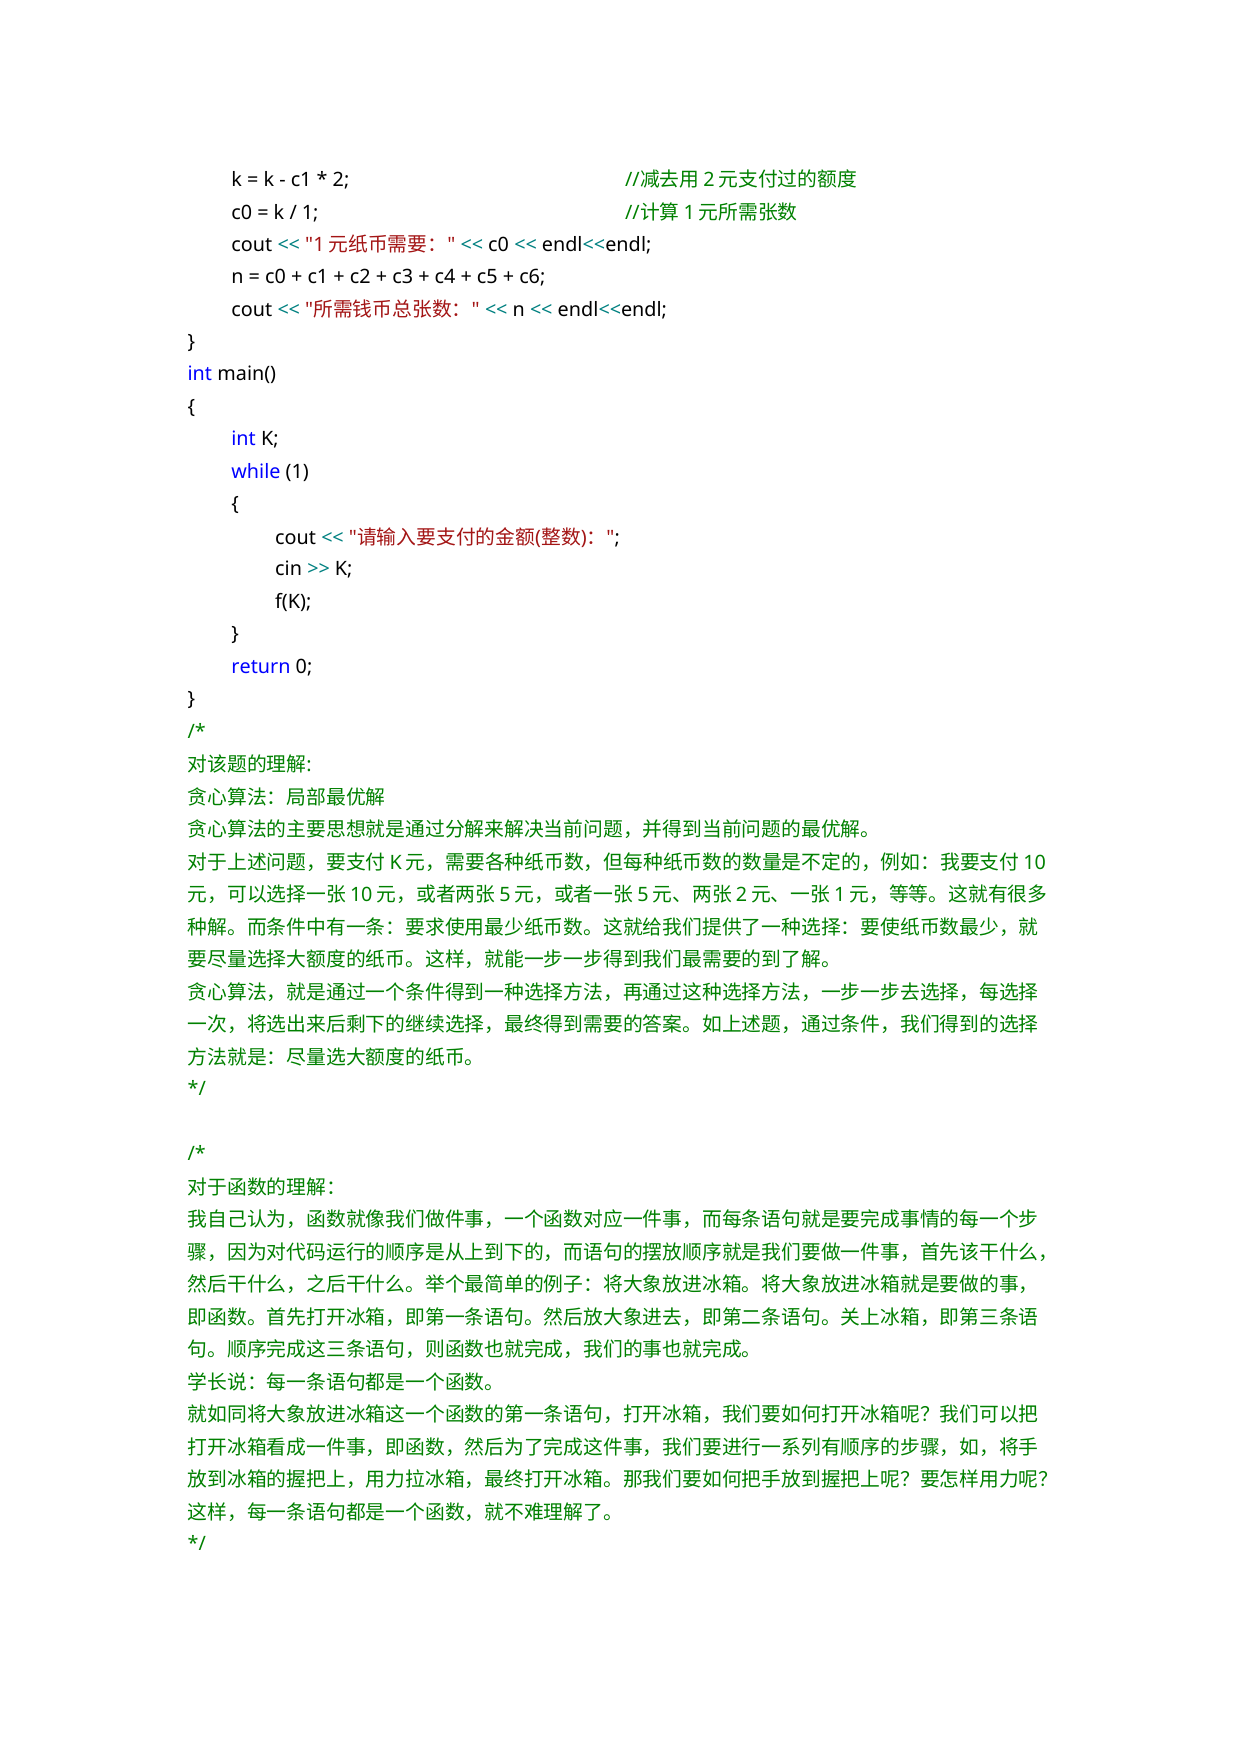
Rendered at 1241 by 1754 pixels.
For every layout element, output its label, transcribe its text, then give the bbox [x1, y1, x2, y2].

text 我自己认为，函数就像我们做件事，一个函数对应一件事，而每条语句就是要完成事情的每一个步骤，因为对代码运行的顺序是从上到下的，而语句的摆放顺序就是我们要做一件事，首先该干什么，然后干什么，之后干什么。举个最简单的例子：将大象放进冰箱。将大象放进冰箱就是要做的事，即函数。首先打开冰箱，即第一条语句。然后放大象进去，即第二条语句。关上冰箱，即第三条语句。顺序完成这三条语句，则函数也就完成，我们的事也就完成。 [187, 1202, 1053, 1364]
text */ [187, 1072, 1053, 1104]
text { [187, 487, 1053, 519]
text int K; [187, 422, 1053, 454]
text n = c0 + c1 + c2 + c3 + c4 + c5 + c6; [187, 259, 1053, 292]
text 对于函数的理解： [187, 1169, 1053, 1202]
text cout << "所需钱币总张数：" << n << endl<<endl; [187, 292, 1053, 324]
text { [187, 389, 1053, 422]
text } [187, 617, 1053, 649]
text */ [187, 1527, 1053, 1559]
text cout << "请输入要支付的金额(整数)："; [187, 519, 1053, 552]
text int main() [187, 357, 1053, 389]
text /* [187, 714, 1053, 747]
text cin >> K; [187, 552, 1053, 584]
text 学长说：每一条语句都是一个函数。 [187, 1364, 1053, 1397]
text return 0; [187, 649, 1053, 682]
text f(K); [187, 584, 1053, 617]
text 贪心算法：局部最优解 [187, 779, 1053, 812]
text } [187, 682, 1053, 714]
text c0 = k / 1; //计算1元所需张数 [187, 194, 1053, 227]
text 就如同将大象放进冰箱这一个函数的第一条语句，打开冰箱，我们要如何打开冰箱呢？我们可以把打开冰箱看成一件事，即函数，然后为了完成这件事，我们要进行一系列有顺序的步骤，如，将手放到冰箱的握把上，用力拉冰箱，最终打开冰箱。那我们要如何把手放到握把上呢？要怎样用力呢？这样，每一条语句都是一个函数，就不难理解了。 [187, 1397, 1053, 1527]
text while (1) [187, 454, 1053, 487]
text 对于上述问题，要支付K元，需要各种纸币数，但每种纸币数的数量是不定的，例如：我要支付10元，可以选择一张10元，或者两张5元，或者一张5元、两张2元、一张1元，等等。这就有很多种解。而条件中有一条：要求使用最少纸币数。这就给我们提供了一种选择：要使纸币数最少，就要尽量选择大额度的纸币。这样，就能一步一步得到我们最需要的到了解。 [187, 844, 1053, 974]
text } [187, 324, 1053, 357]
text 对该题的理解: [187, 747, 1053, 779]
text 贪心算法，就是通过一个条件得到一种选择方法，再通过这种选择方法，一步一步去选择，每选择一次，将选出来后剩下的继续选择，最终得到需要的答案。如上述题，通过条件，我们得到的选择方法就是：尽量选大额度的纸币。 [187, 974, 1053, 1072]
text k = k - c1 * 2; //减去用2元支付过的额度 [187, 162, 1053, 194]
text /* [187, 1137, 1053, 1169]
text 贪心算法的主要思想就是通过分解来解决当前问题，并得到当前问题的最优解。 [187, 812, 1053, 844]
text cout << "1元纸币需要：" << c0 << endl<<endl; [187, 227, 1053, 259]
